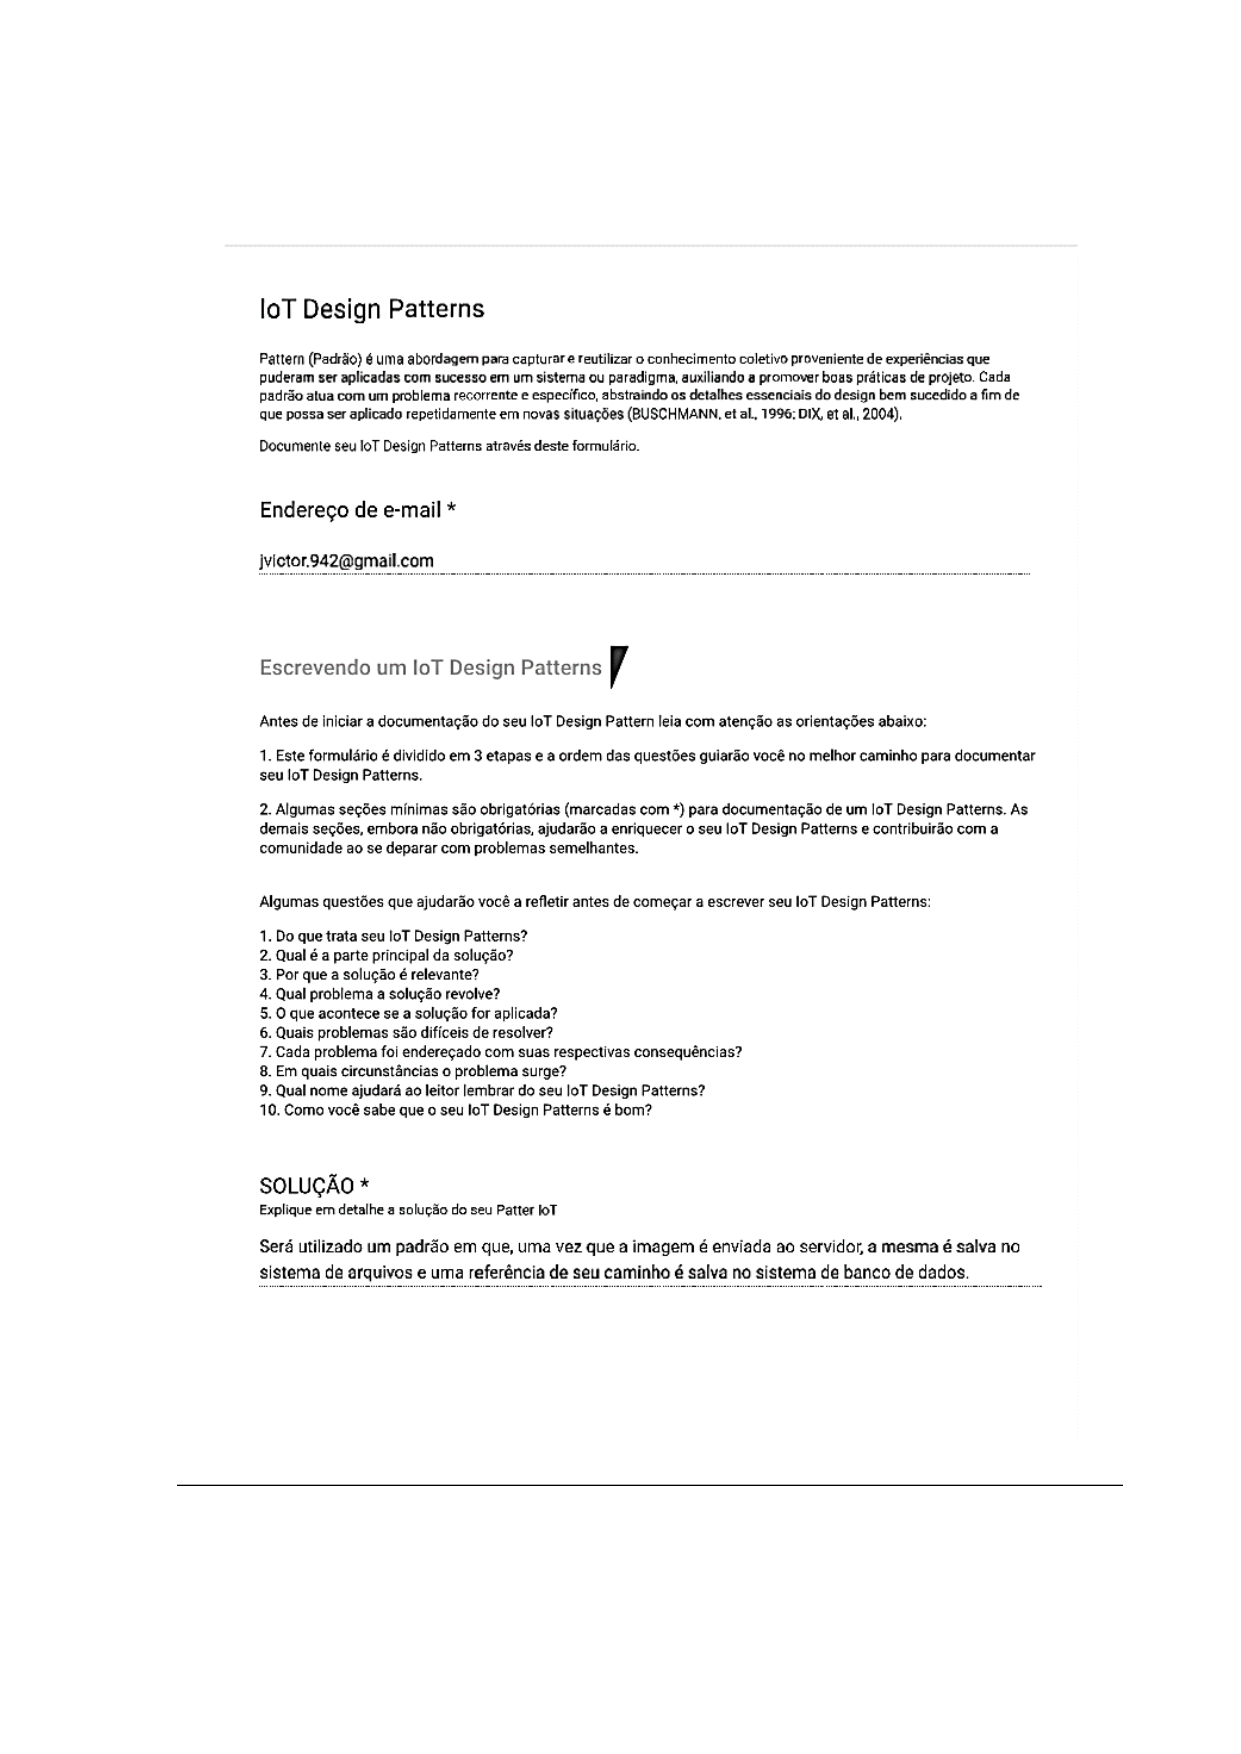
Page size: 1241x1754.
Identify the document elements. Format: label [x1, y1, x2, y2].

picture [177, 147, 1123, 1486]
